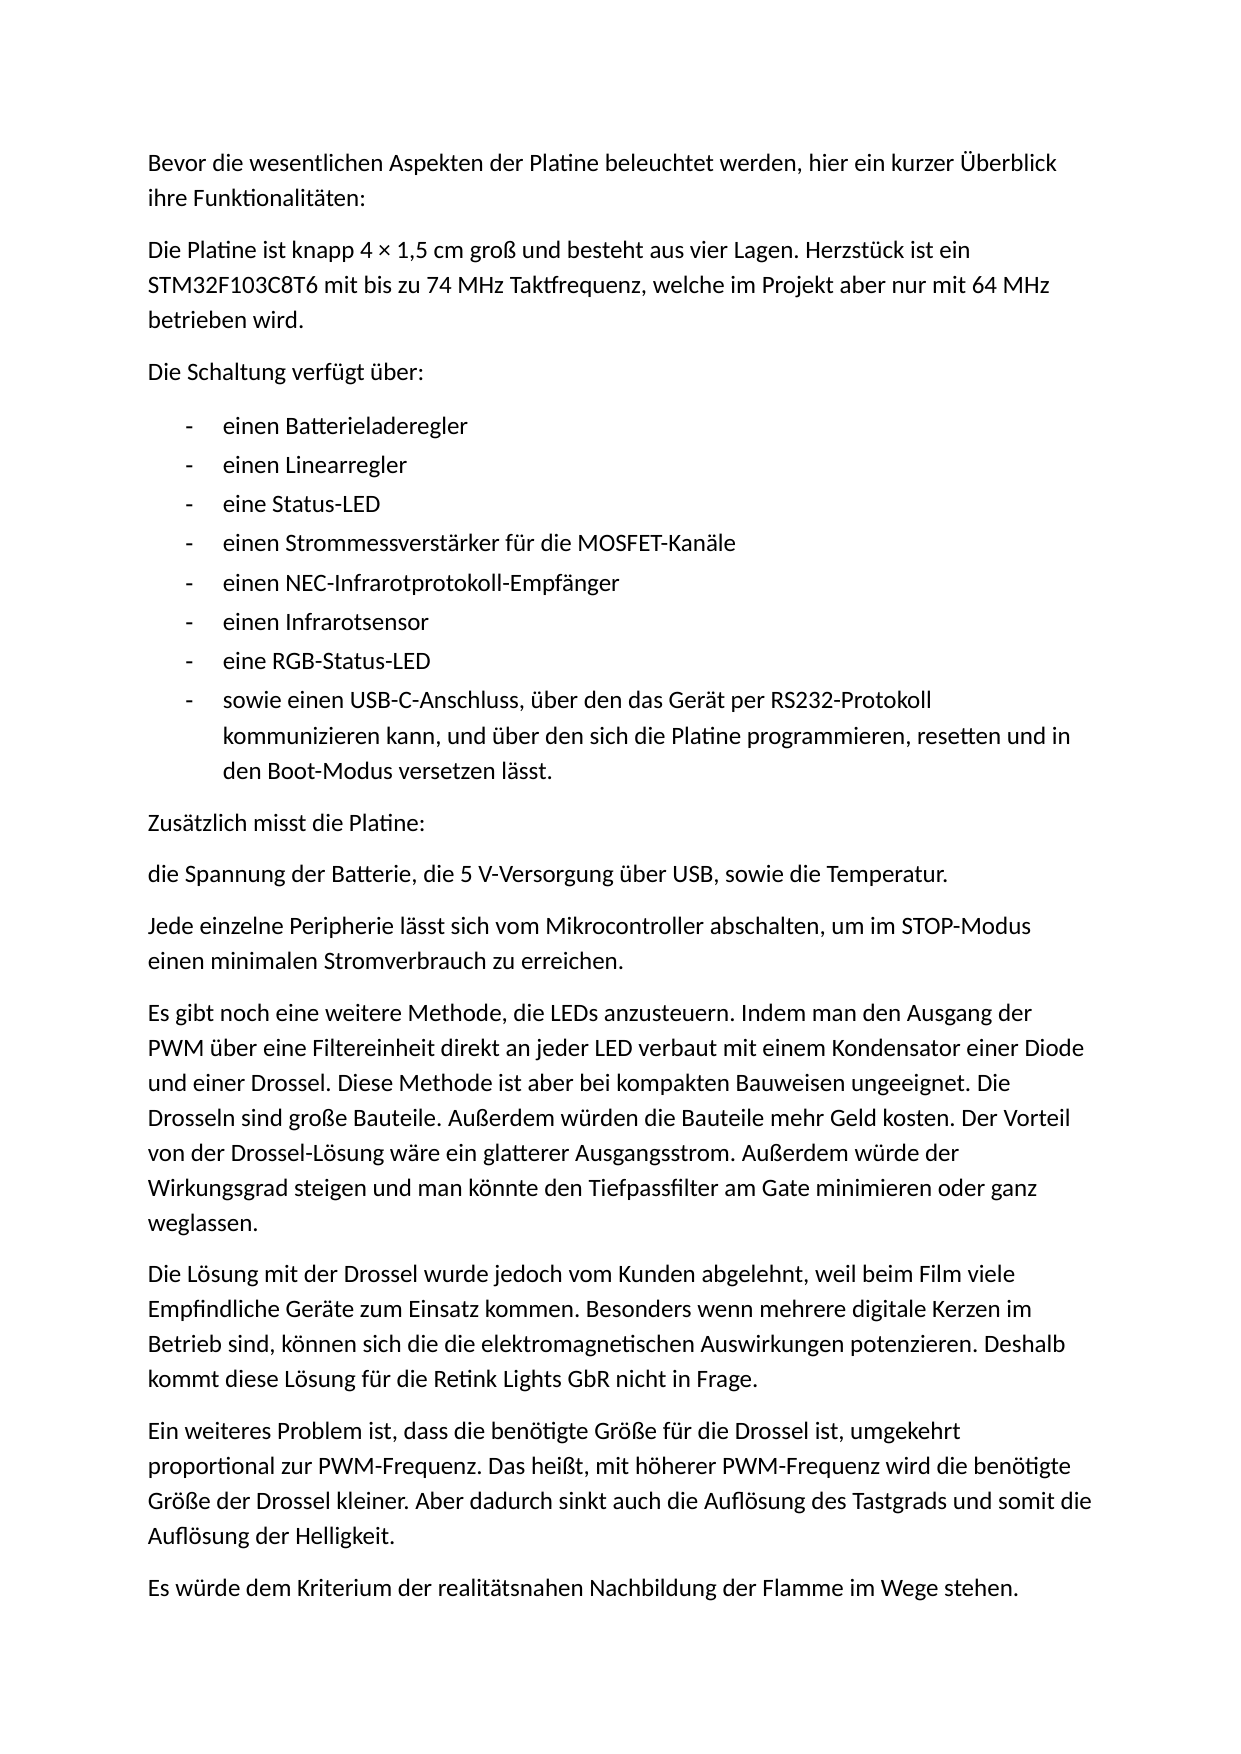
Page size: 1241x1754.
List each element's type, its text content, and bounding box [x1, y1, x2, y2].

list einen Infrarotsensor [185, 603, 1093, 637]
text Zusätzlich misst die Platine: [148, 807, 1093, 837]
list einen Linearregler [185, 447, 1093, 481]
text Bevor die wesentlichen Aspekten der Platine beleuchtet werden, hier ein kurzer Überblick ihre Funktionalitäten: [148, 148, 1093, 213]
text Die Schaltung verfügt über: [148, 356, 1093, 386]
text Jede einzelne Peripherie lässt sich vom Mikrocontroller abschalten, um im STOP-Modus einen minimalen Stromverbrauch zu erreichen. [148, 910, 1093, 976]
text Es gibt noch eine weitere Methode, die LEDs anzusteuern. Indem man den Ausgang der PWM über eine Filtereinheit direkt an jeder LED verbaut mit einem Kondensator einer Diode und einer Drossel. Diese Methode ist aber bei kompakten Bauweisen ungeeignet. Die Drosseln sind große Bauteile. Außerdem würden die Bauteile mehr Geld kosten. Der Vorteil von der Drossel-Lösung wäre ein glatterer Ausgangsstrom. Außerdem würde der Wirkungsgrad steigen und man könnte den Tiefpassfilter am Gate minimieren oder ganz weglassen. [148, 997, 1093, 1237]
list einen Strommessverstärker für die MOSFET-Kanäle [185, 525, 1093, 559]
list eine Status-LED [185, 486, 1093, 520]
list eine RGB-Status-LED [185, 643, 1093, 677]
text Ein weiteres Problem ist, dass die benötigte Größe für die Drossel ist, umgekehrt proportional zur PWM-Frequenz. Das heißt, mit höherer PWM-Frequenz wird die benötigte Größe der Drossel kleiner. Aber dadurch sinkt auch die Auflösung des Tastgrads und somit die Auflösung der Helligkeit. [148, 1415, 1093, 1551]
list einen Batterieladeregler [185, 408, 1093, 442]
list sowie einen USB-C-Anschluss, über den das Gerät per RS232-Protokoll kommunizieren kann, und über den sich die Platine programmieren, resetten und in den Boot-Modus versetzen lässt. [185, 682, 1093, 786]
list einen NEC-Infrarotprotokoll-Empfänger [185, 564, 1093, 598]
text Die Platine ist knapp 4 × 1,5 cm groß und besteht aus vier Lagen. Herzstück ist ein STM32F103C8T6 mit bis zu 74 MHz Taktfrequenz, welche im Projekt aber nur mit 64 MHz betrieben wird. [148, 234, 1093, 335]
text die Spannung der Batterie, die 5 V-Versorgung über USB, sowie die Temperatur. [148, 859, 1093, 889]
text Die Lösung mit der Drossel wurde jedoch vom Kunden abgelehnt, weil beim Film viele Empfindliche Geräte zum Einsatz kommen. Besonders wenn mehrere digitale Kerzen im Betrieb sind, können sich die die elektromagnetischen Auswirkungen potenzieren. Deshalb kommt diese Lösung für die Retink Lights GbR nicht in Frage. [148, 1259, 1093, 1394]
text Es würde dem Kriterium der realitätsnahen Nachbildung der Flamme im Wege stehen. [148, 1572, 1093, 1602]
